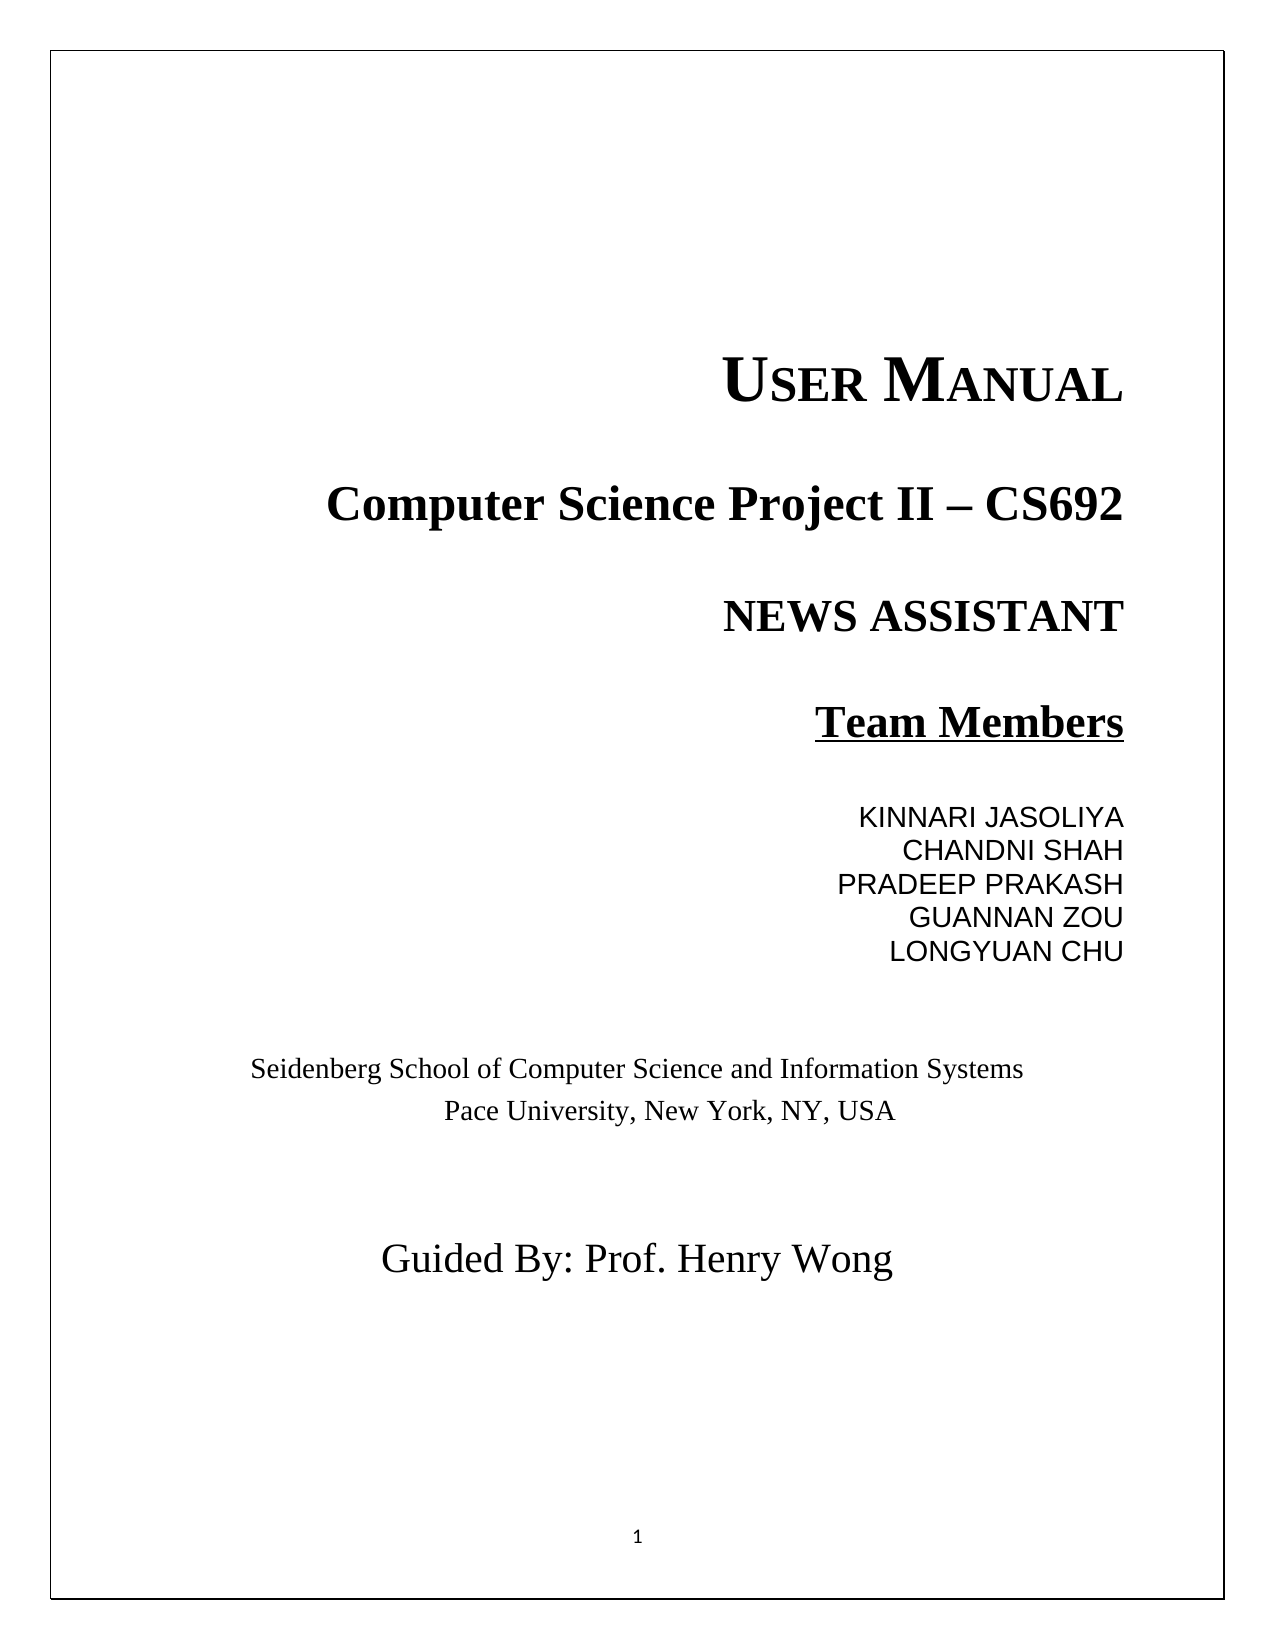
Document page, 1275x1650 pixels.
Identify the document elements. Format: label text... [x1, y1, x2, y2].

text PRADEEP PRAKASH [375, 867, 1124, 900]
text CHANDNI SHAH [375, 833, 1124, 867]
text Computer Science Project II – CS692 [150, 474, 1124, 531]
text Guided By: Prof. Henry Wong [150, 1233, 1124, 1281]
text USER MANUAL [150, 339, 1124, 416]
text Seidenberg School of Computer Science and Information Systems [150, 1052, 1124, 1085]
text NEWS ASSISTANT [150, 589, 1124, 641]
text LONGYUAN CHU [375, 934, 1124, 967]
text GUANNAN ZOU [375, 900, 1124, 934]
text KINNARI JASOLIYA [150, 799, 1124, 833]
text Pace University, New York, NY, USA [150, 1093, 1124, 1127]
text Team Members [150, 694, 1124, 747]
